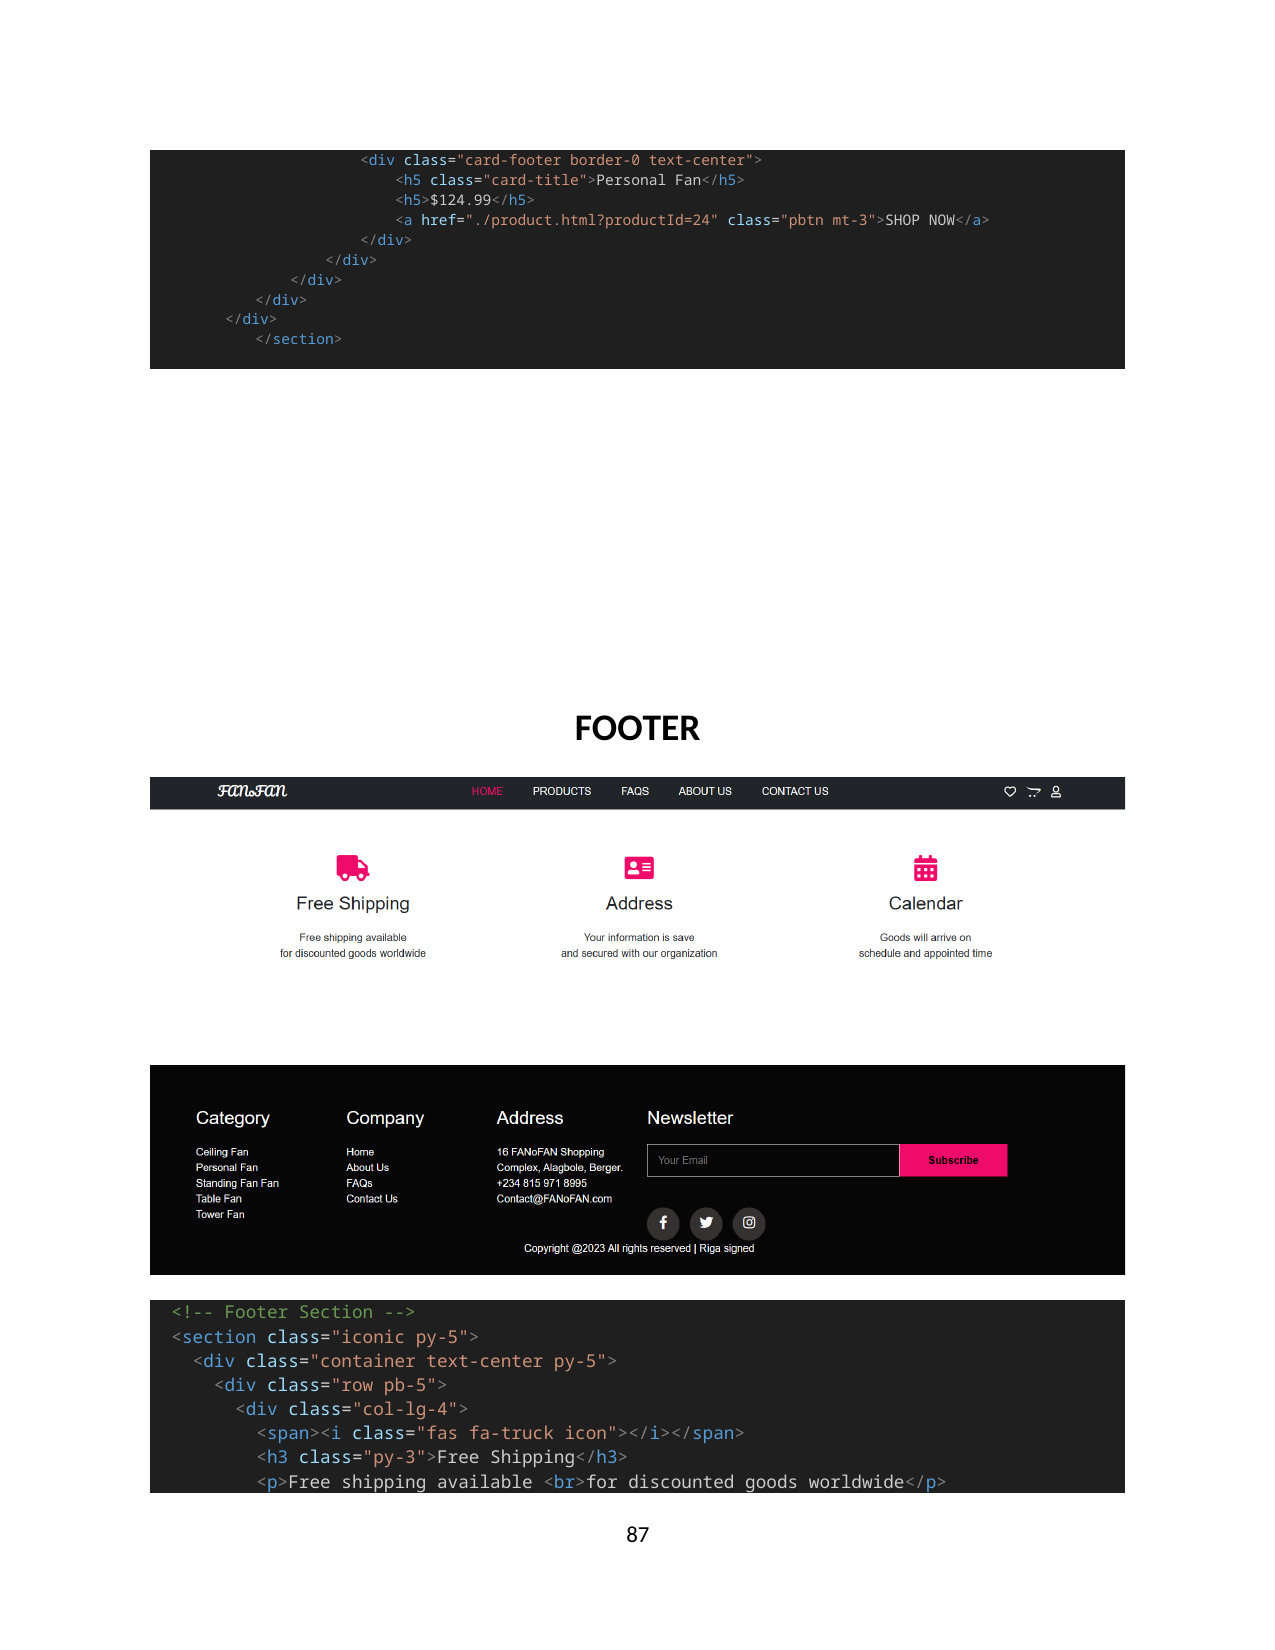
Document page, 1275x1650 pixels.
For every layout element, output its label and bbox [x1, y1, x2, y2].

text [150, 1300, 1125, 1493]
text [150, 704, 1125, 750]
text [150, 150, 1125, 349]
picture [150, 777, 1125, 1275]
